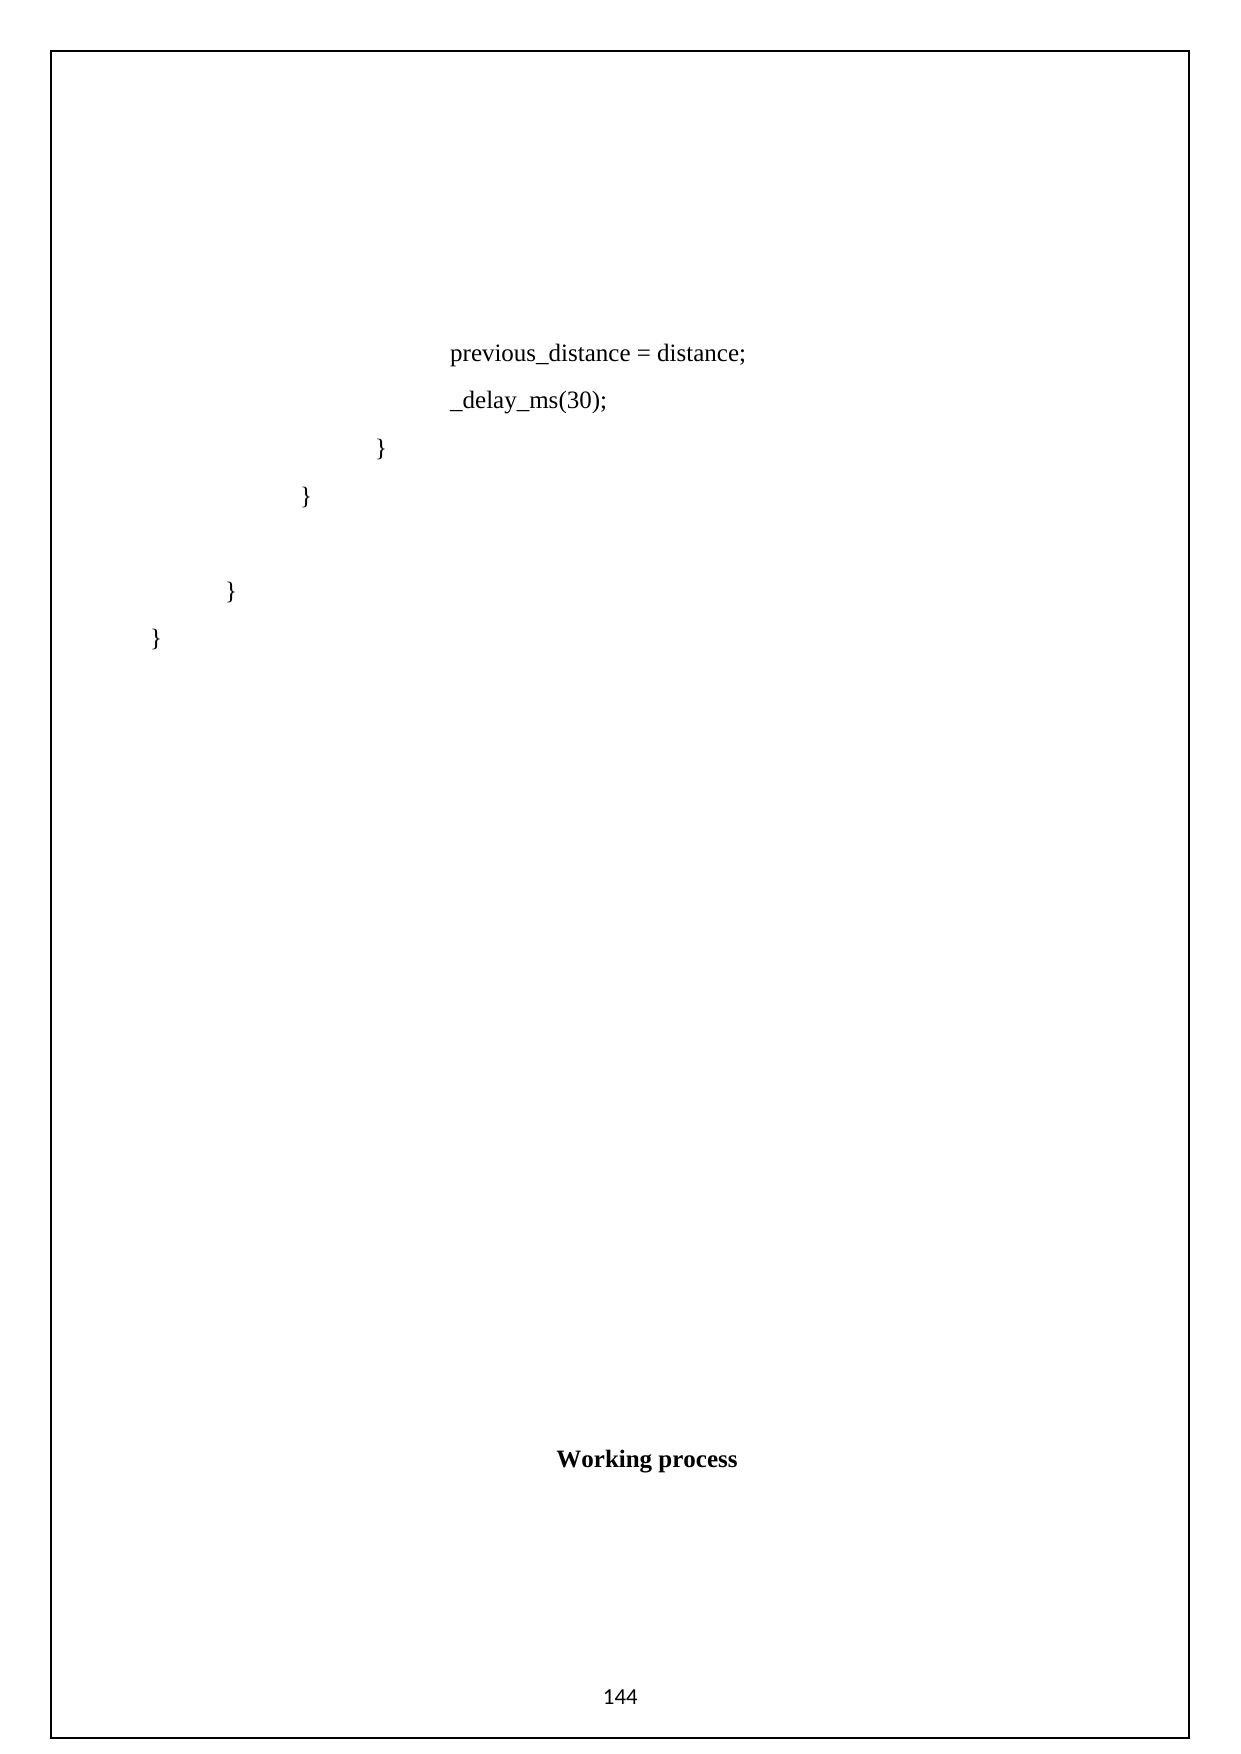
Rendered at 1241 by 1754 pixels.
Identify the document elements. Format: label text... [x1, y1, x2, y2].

text } [150, 576, 1090, 604]
text } [150, 481, 1090, 510]
text } [150, 433, 1090, 462]
text Working process [150, 1444, 1090, 1473]
text _delay_ms(30); [150, 386, 1090, 414]
text previous_distance = distance; [150, 338, 1090, 367]
text } [150, 623, 1090, 652]
